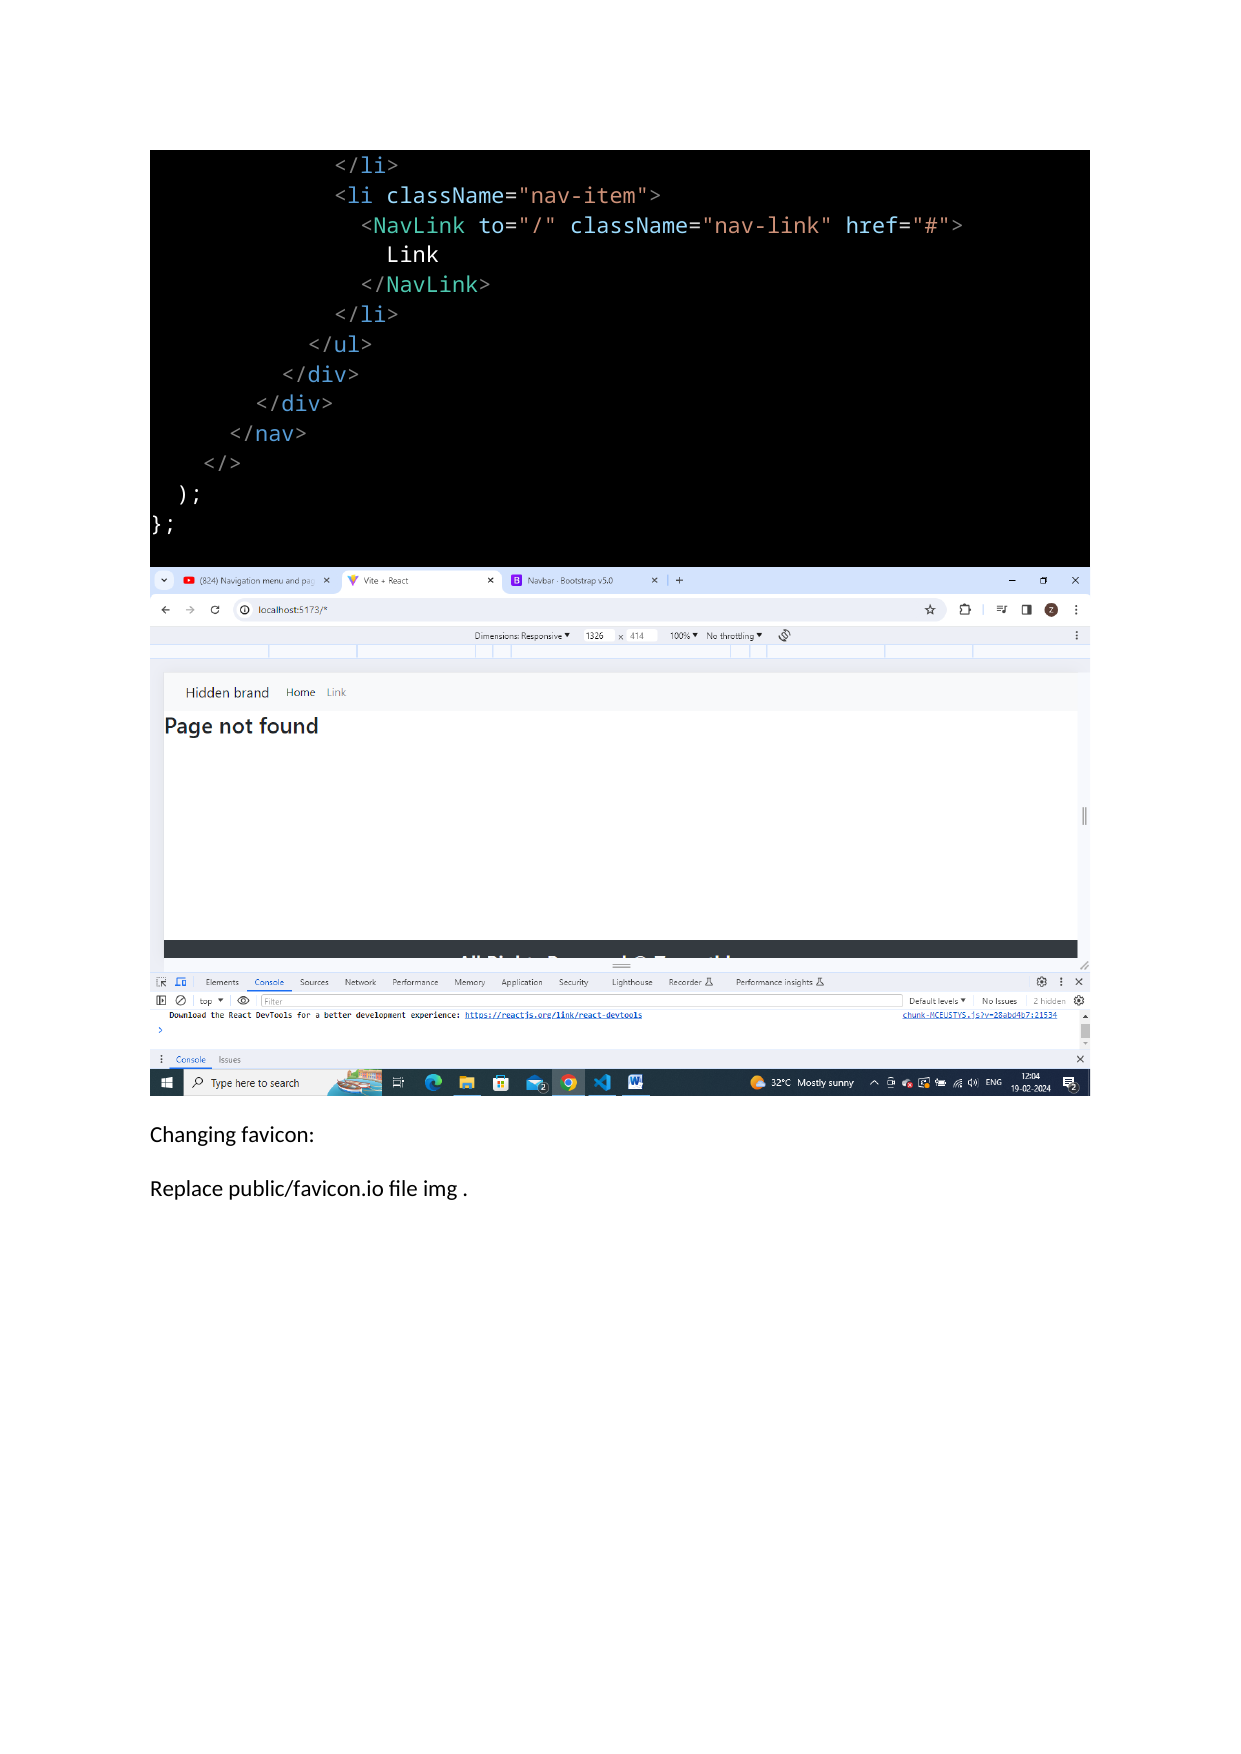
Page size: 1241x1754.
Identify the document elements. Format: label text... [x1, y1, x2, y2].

text </div> [150, 358, 1090, 388]
text </li> [150, 299, 1090, 329]
picture [150, 567, 1091, 1096]
text Replace public/favicon.io file img . [150, 1174, 1090, 1202]
text </li> [150, 150, 1090, 180]
text </nav> [150, 418, 1090, 448]
text ); [150, 478, 1090, 507]
text </div> [150, 388, 1090, 418]
text <NavLink to="/" className="nav-link" href="#"> [150, 209, 1090, 239]
text </ul> [150, 329, 1090, 358]
text <li className="nav-item"> [150, 180, 1090, 209]
text </> [150, 448, 1090, 478]
text </NavLink> [150, 269, 1090, 299]
text Changing favicon: [150, 1121, 1090, 1149]
text Link [150, 239, 1090, 269]
text }; [150, 507, 1090, 537]
